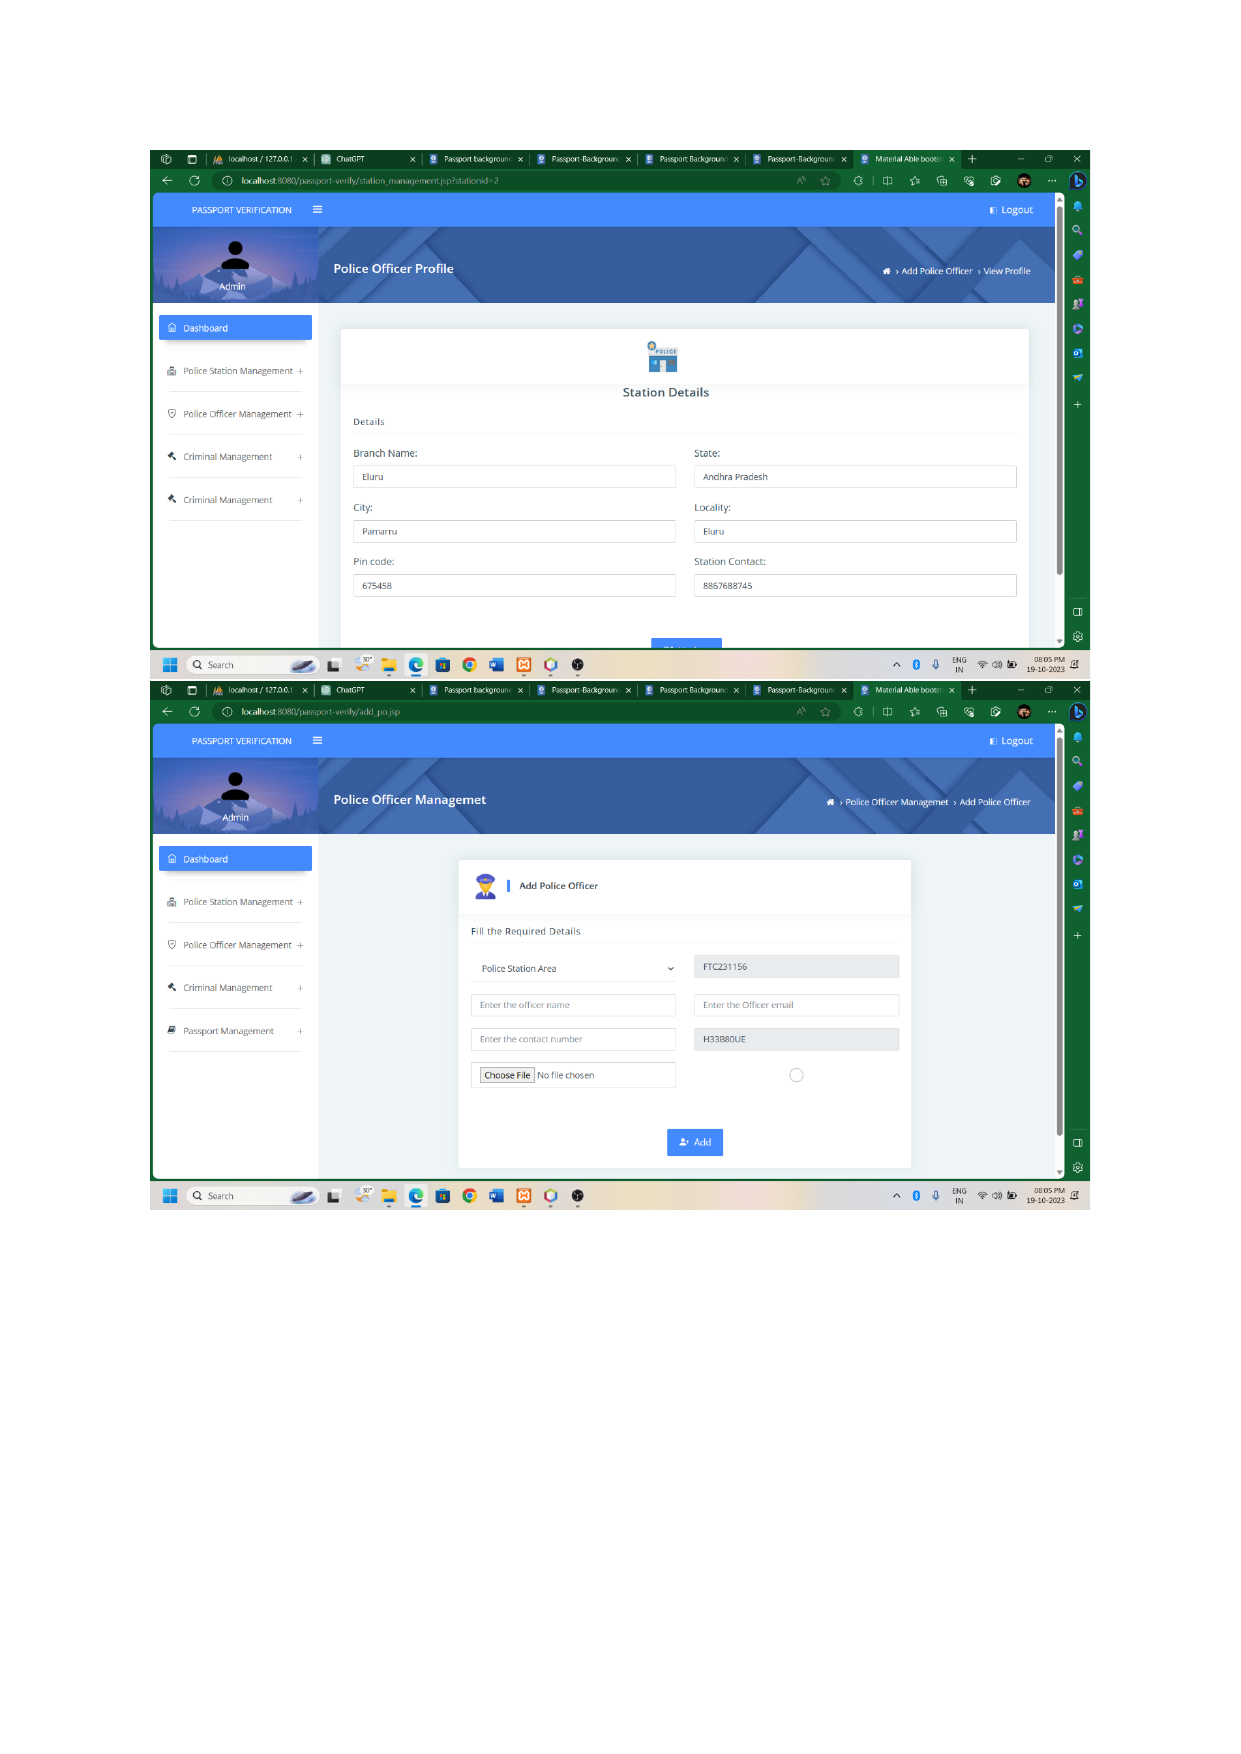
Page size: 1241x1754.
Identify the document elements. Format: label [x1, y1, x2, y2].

picture [150, 150, 1091, 679]
picture [150, 681, 1091, 1210]
